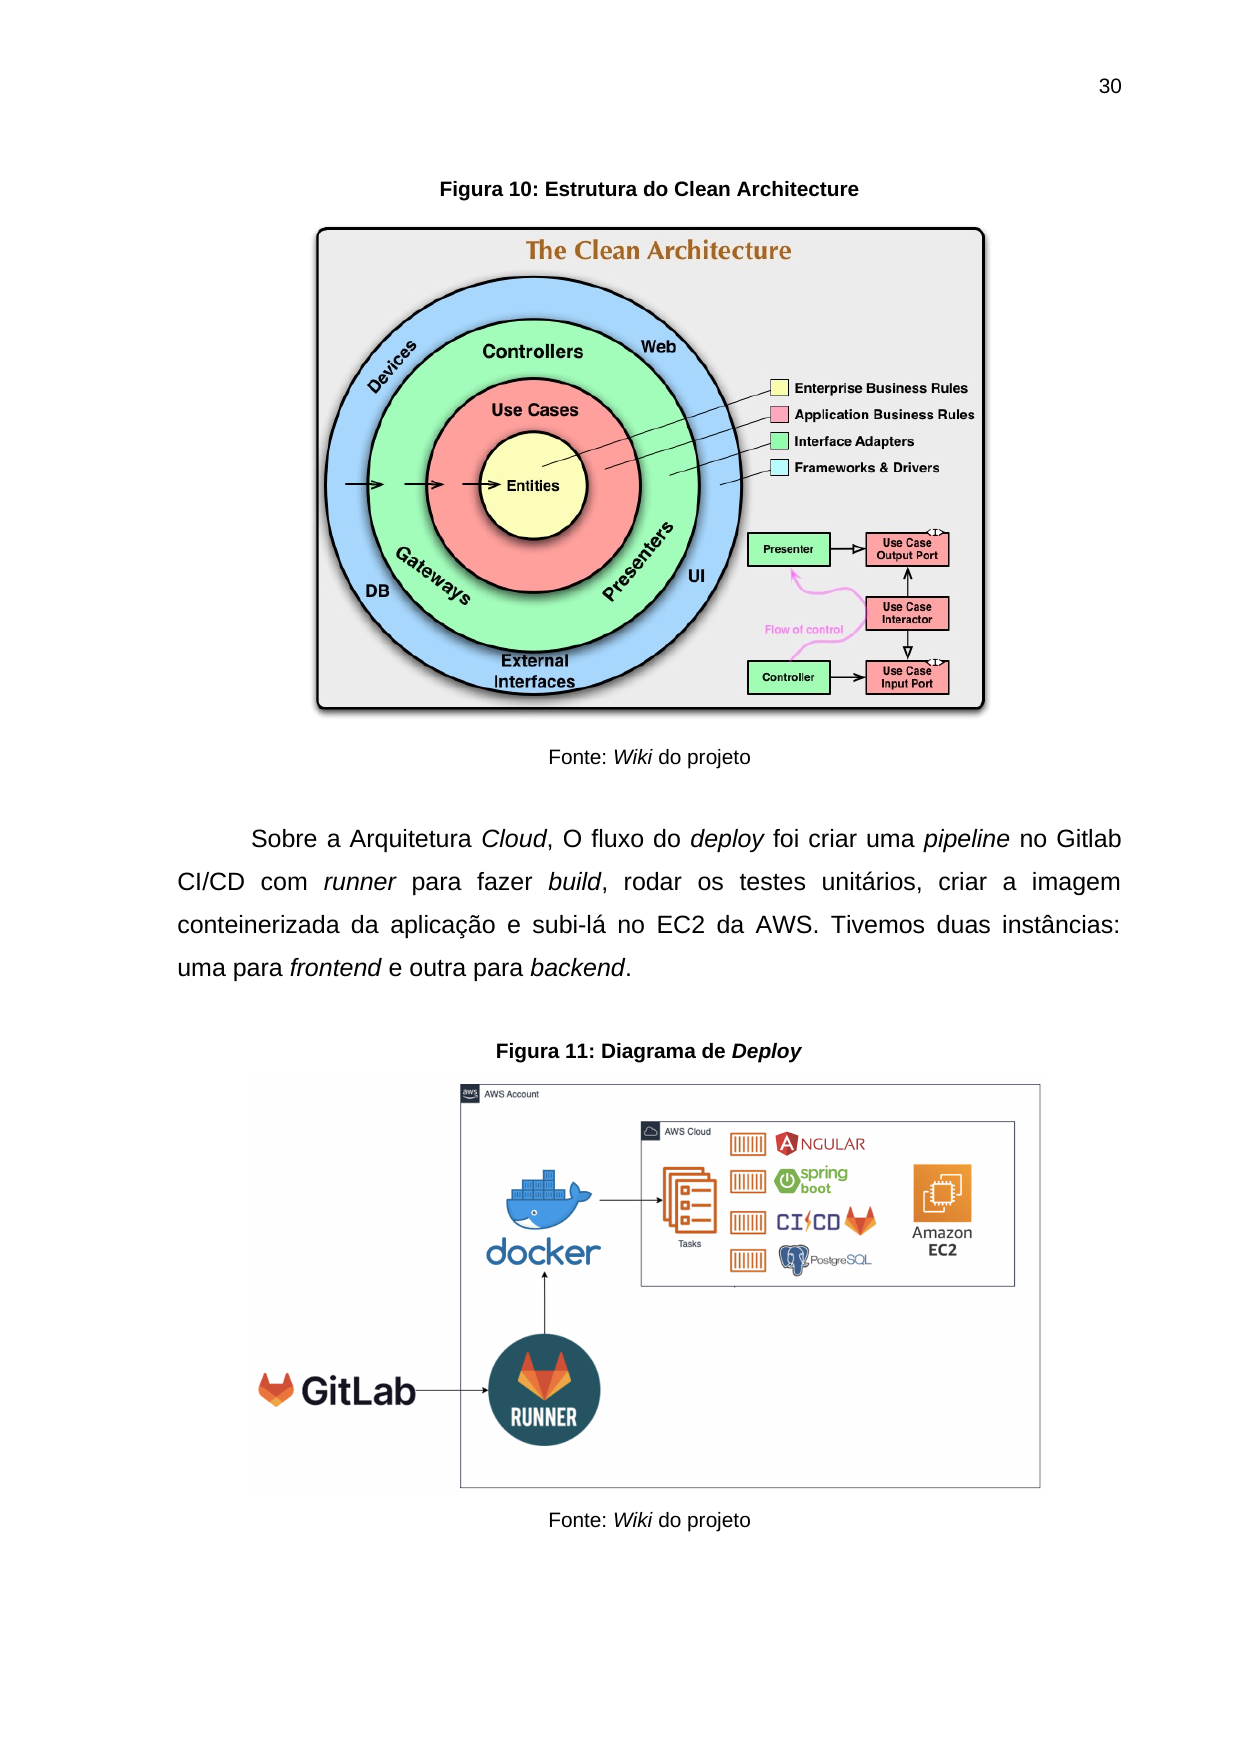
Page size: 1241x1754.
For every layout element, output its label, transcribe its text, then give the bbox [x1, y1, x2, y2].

text Fonte: Wiki do projeto [177, 744, 1122, 768]
picture [297, 212, 1002, 731]
text Sobre a Arquitetura Cloud, O fluxo do deploy foi criar uma pipeline no Gitlab CI/CD com runner para fazer build, rodar os testes unitários, criar a imagem conteinerizada da aplicação e subi-lá no EC2 da AWS. Tivemos duas instâncias: uma para frontend e outra para backend. [177, 823, 1122, 982]
text Fonte: Wiki do projeto [177, 1508, 1122, 1532]
picture [250, 1075, 1047, 1494]
